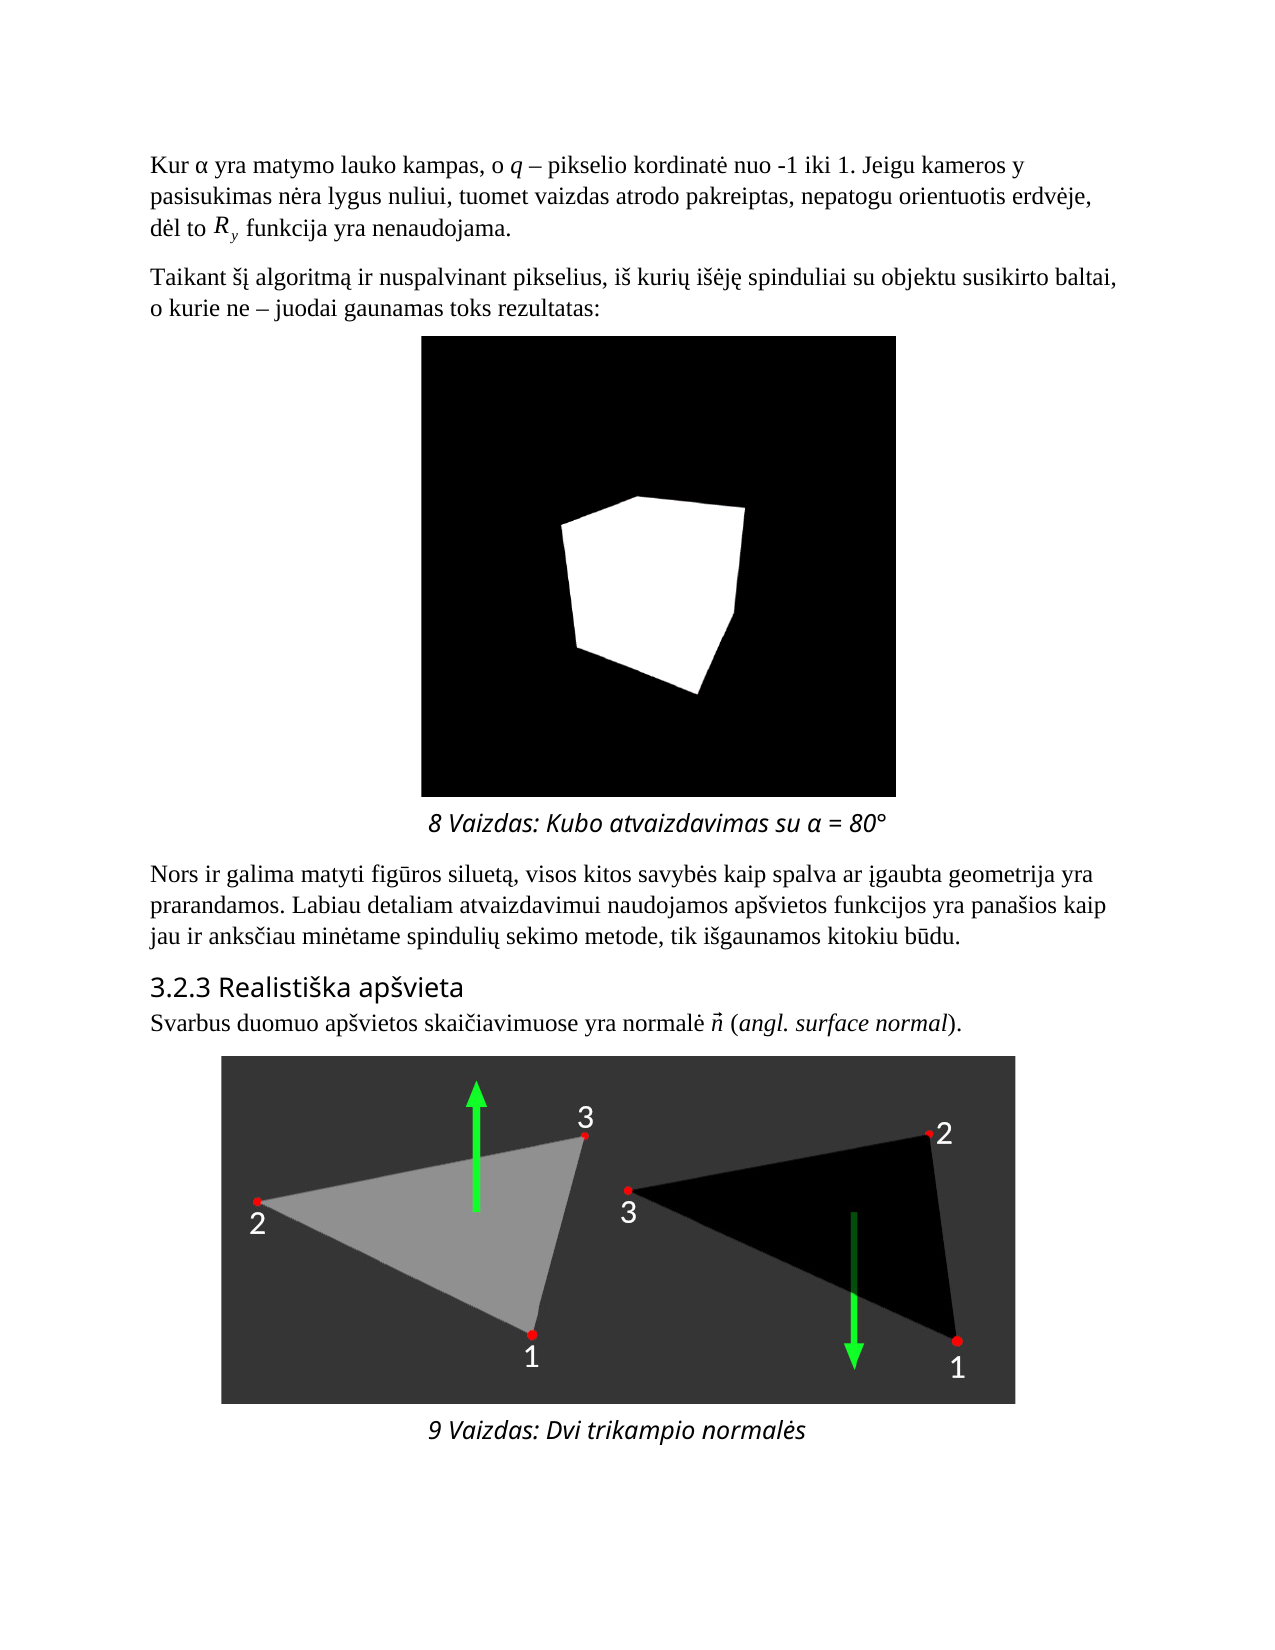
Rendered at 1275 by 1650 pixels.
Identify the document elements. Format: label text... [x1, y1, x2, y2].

subtitle 3.2.3 Realistiška apšvieta [150, 969, 1125, 1006]
picture [421, 336, 896, 797]
text Svarbus duomuo apšvietos skaičiavimuose yra normalė (angl. surface normal). [150, 1008, 1125, 1037]
text Kur α yra matymo lauko kampas, o q – pikselio kordinatė nuo -1 iki 1. Jeigu kameros y pasisukimas nėra lygus nuliui, tuomet vaizdas atrodo pakreiptas, nepatogu orientuotis erdvėje, dėl to funkcija yra nenaudojama. [150, 150, 1125, 243]
text Taikant šį algoritmą ir nuspalvinant pikselius, iš kurių išėję spinduliai su objektu susikirto baltai, o kurie ne – juodai gaunamas toks rezultatas: [150, 262, 1125, 322]
picture [221, 1056, 1016, 1404]
